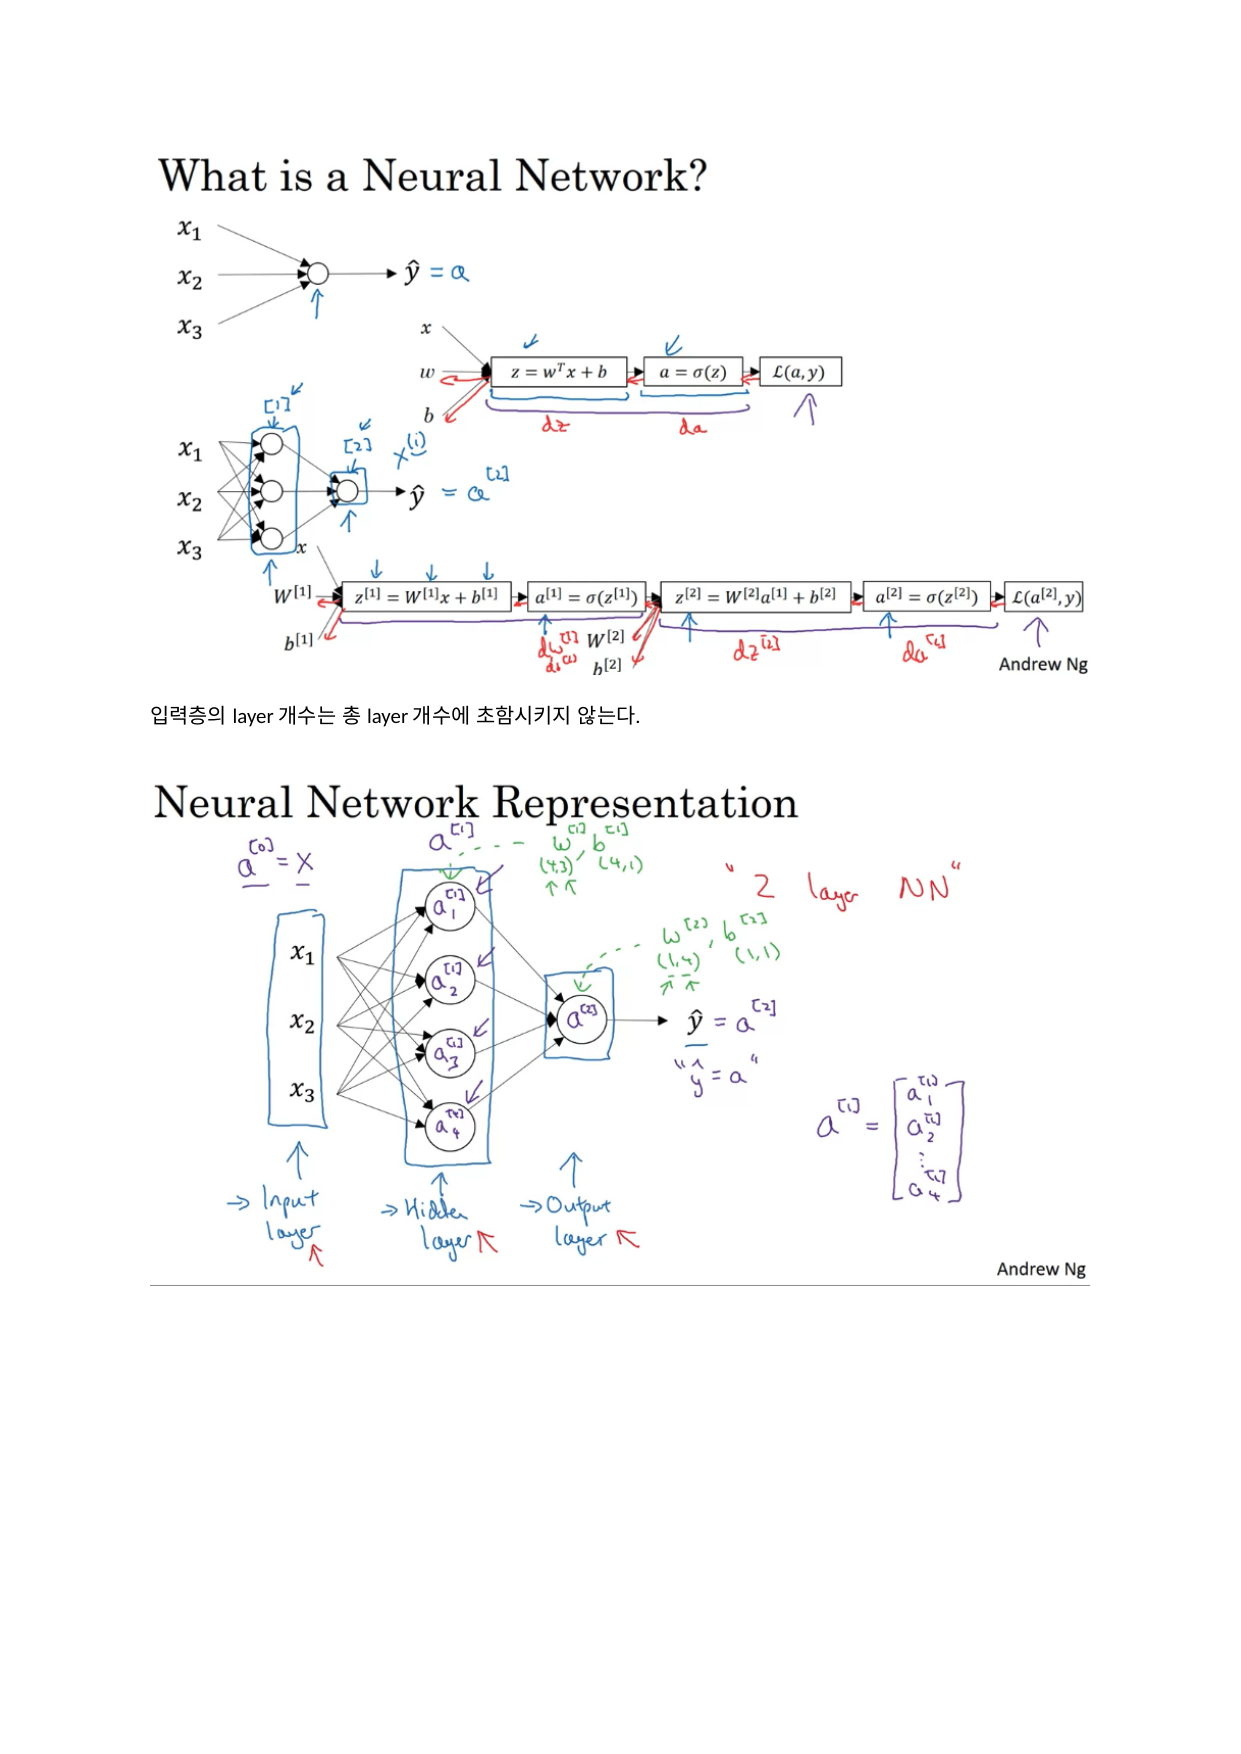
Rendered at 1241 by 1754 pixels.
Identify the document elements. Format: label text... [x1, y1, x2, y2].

picture [150, 755, 1091, 1286]
text 입력층의 layer 개수는 총 layer 개수에 초함시키지 않는다. [150, 699, 1090, 730]
picture [150, 150, 1091, 675]
